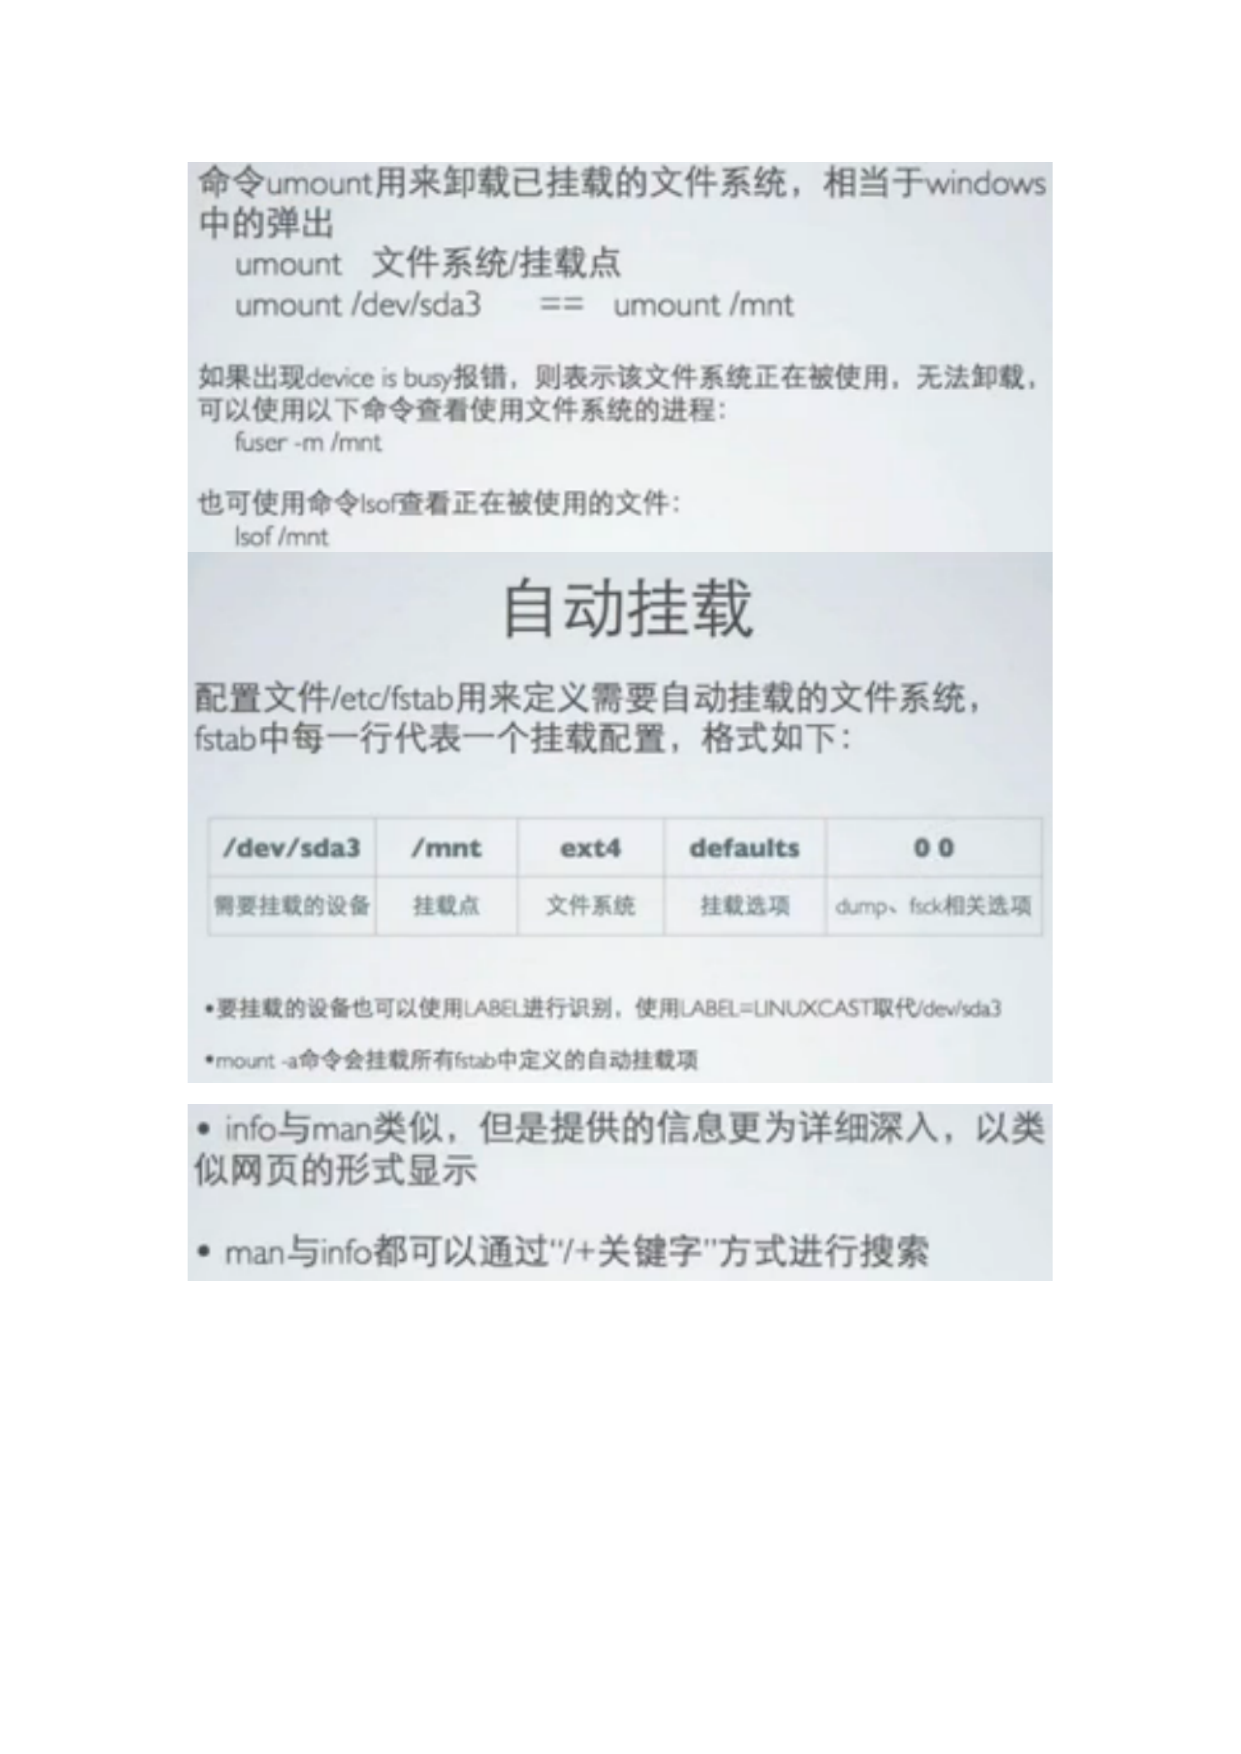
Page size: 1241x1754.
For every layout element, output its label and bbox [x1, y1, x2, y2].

picture [187, 162, 1053, 1083]
picture [187, 1104, 1053, 1281]
